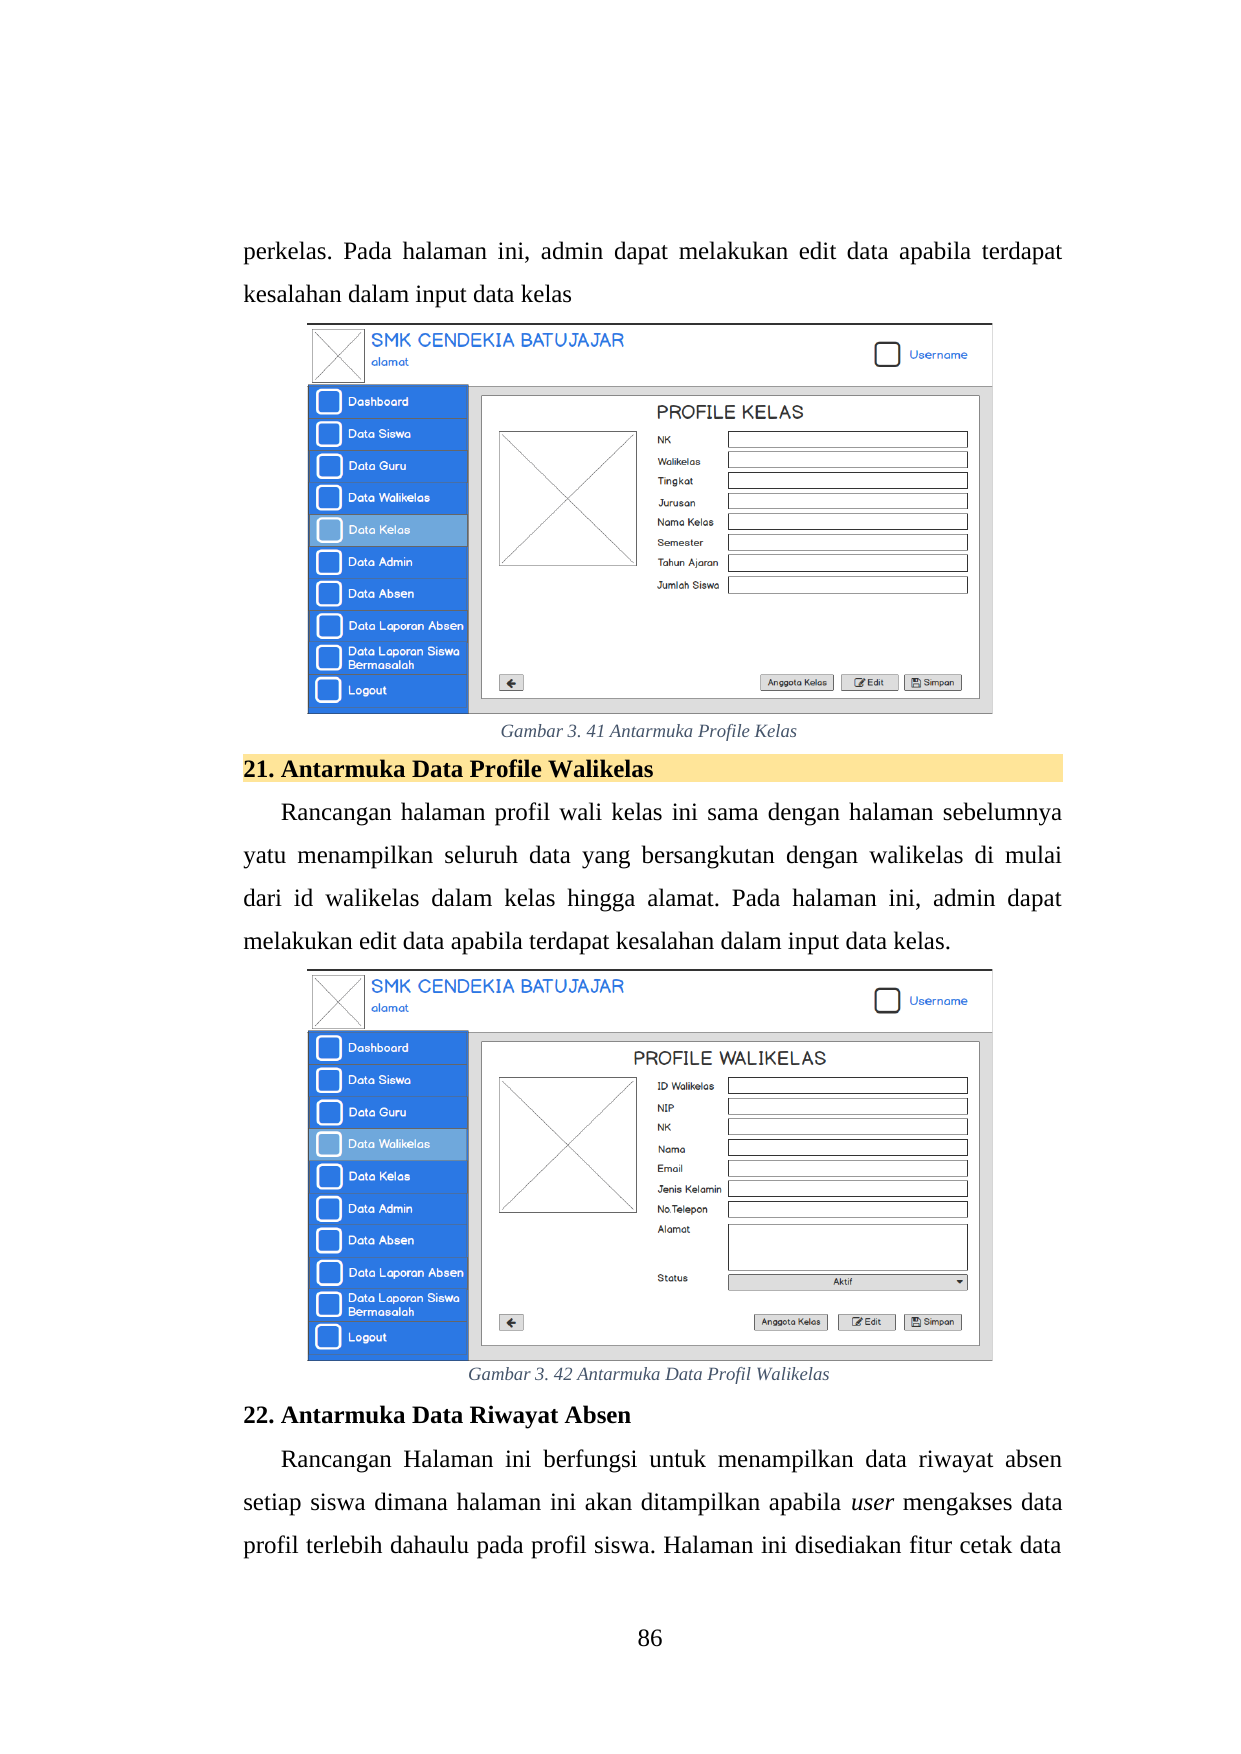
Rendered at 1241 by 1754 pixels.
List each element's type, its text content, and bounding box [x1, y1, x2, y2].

list Antarmuka Data Riwayat Absen [243, 1401, 1063, 1429]
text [243, 1444, 1063, 1559]
picture [307, 969, 993, 1361]
list Antarmuka Data Profile Walikelas [243, 754, 1063, 782]
picture [307, 323, 993, 714]
text Rancangan halaman profil wali kelas ini sama dengan halaman sebelumnya yatu menampilkan seluruh data yang bersangkutan dengan walikelas di mulai dari id walikelas dalam kelas hingga alamat. Pada halaman ini, admin dapat melakukan edit data apabila terdapat kesalahan dalam input data kelas. [243, 797, 1063, 955]
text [243, 236, 1063, 308]
